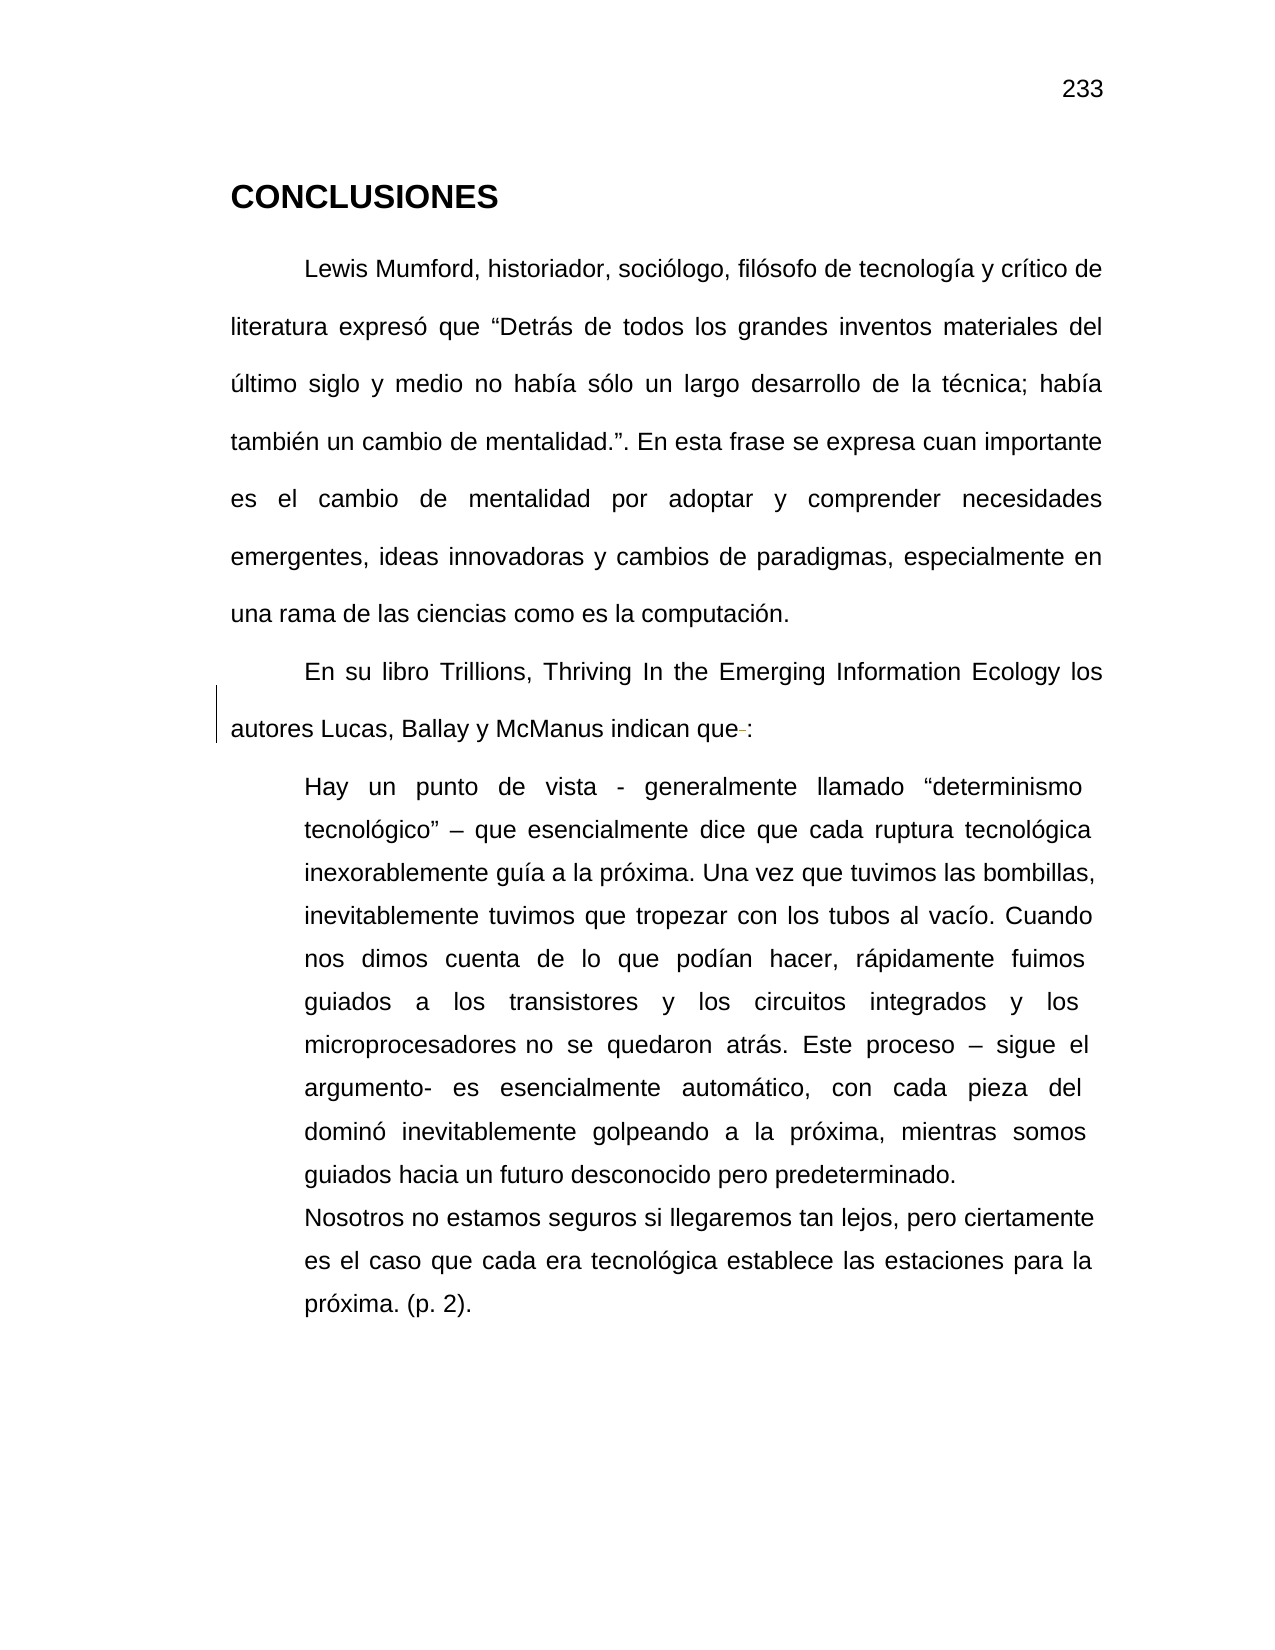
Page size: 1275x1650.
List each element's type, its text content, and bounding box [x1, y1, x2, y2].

subtitle CONCLUSIONES [230, 177, 1104, 216]
text En su libro Trillions, Thriving In the Emerging Information Ecology los autores Lucas, Ballay y McManus indican que: [230, 657, 1104, 743]
text Lewis Mumford, historiador, sociólogo, filósofo de tecnología y crítico de literatura expresó que “Detrás de todos los grandes inventos materiales del último siglo y medio no había sólo un largo desarrollo de la técnica; había también un cambio de mentalidad.”. En esta frase se expresa cuan importante es el cambio de mentalidad por adoptar y comprender necesidades emergentes, ideas innovadoras y cambios de paradigmas, especialmente en una rama de las ciencias como es la computación. [230, 254, 1104, 628]
text Nosotros no estamos seguros si llegaremos tan lejos, pero ciertamente es el caso que cada era tecnológica establece las estaciones para la próxima. (p. 2). [230, 1203, 1104, 1318]
text Hay un punto de vista - generalmente llamado “determinismo tecnológico” – que esencialmente dice que cada ruptura tecnológica inexorablemente guía a la próxima. Una vez que tuvimos las bombillas, inevitablemente tuvimos que tropezar con los tubos al vacío. Cuando nos dimos cuenta de lo que podían hacer, rápidamente fuimos guiados a los transistores y los circuitos integrados y los microprocesadores no se quedaron atrás. Este proceso – sigue el argumento- es esencialmente automático, con cada pieza del dominó inevitablemente golpeando a la próxima, mientras somos guiados hacia un futuro desconocido pero predeterminado. [230, 772, 1104, 1188]
